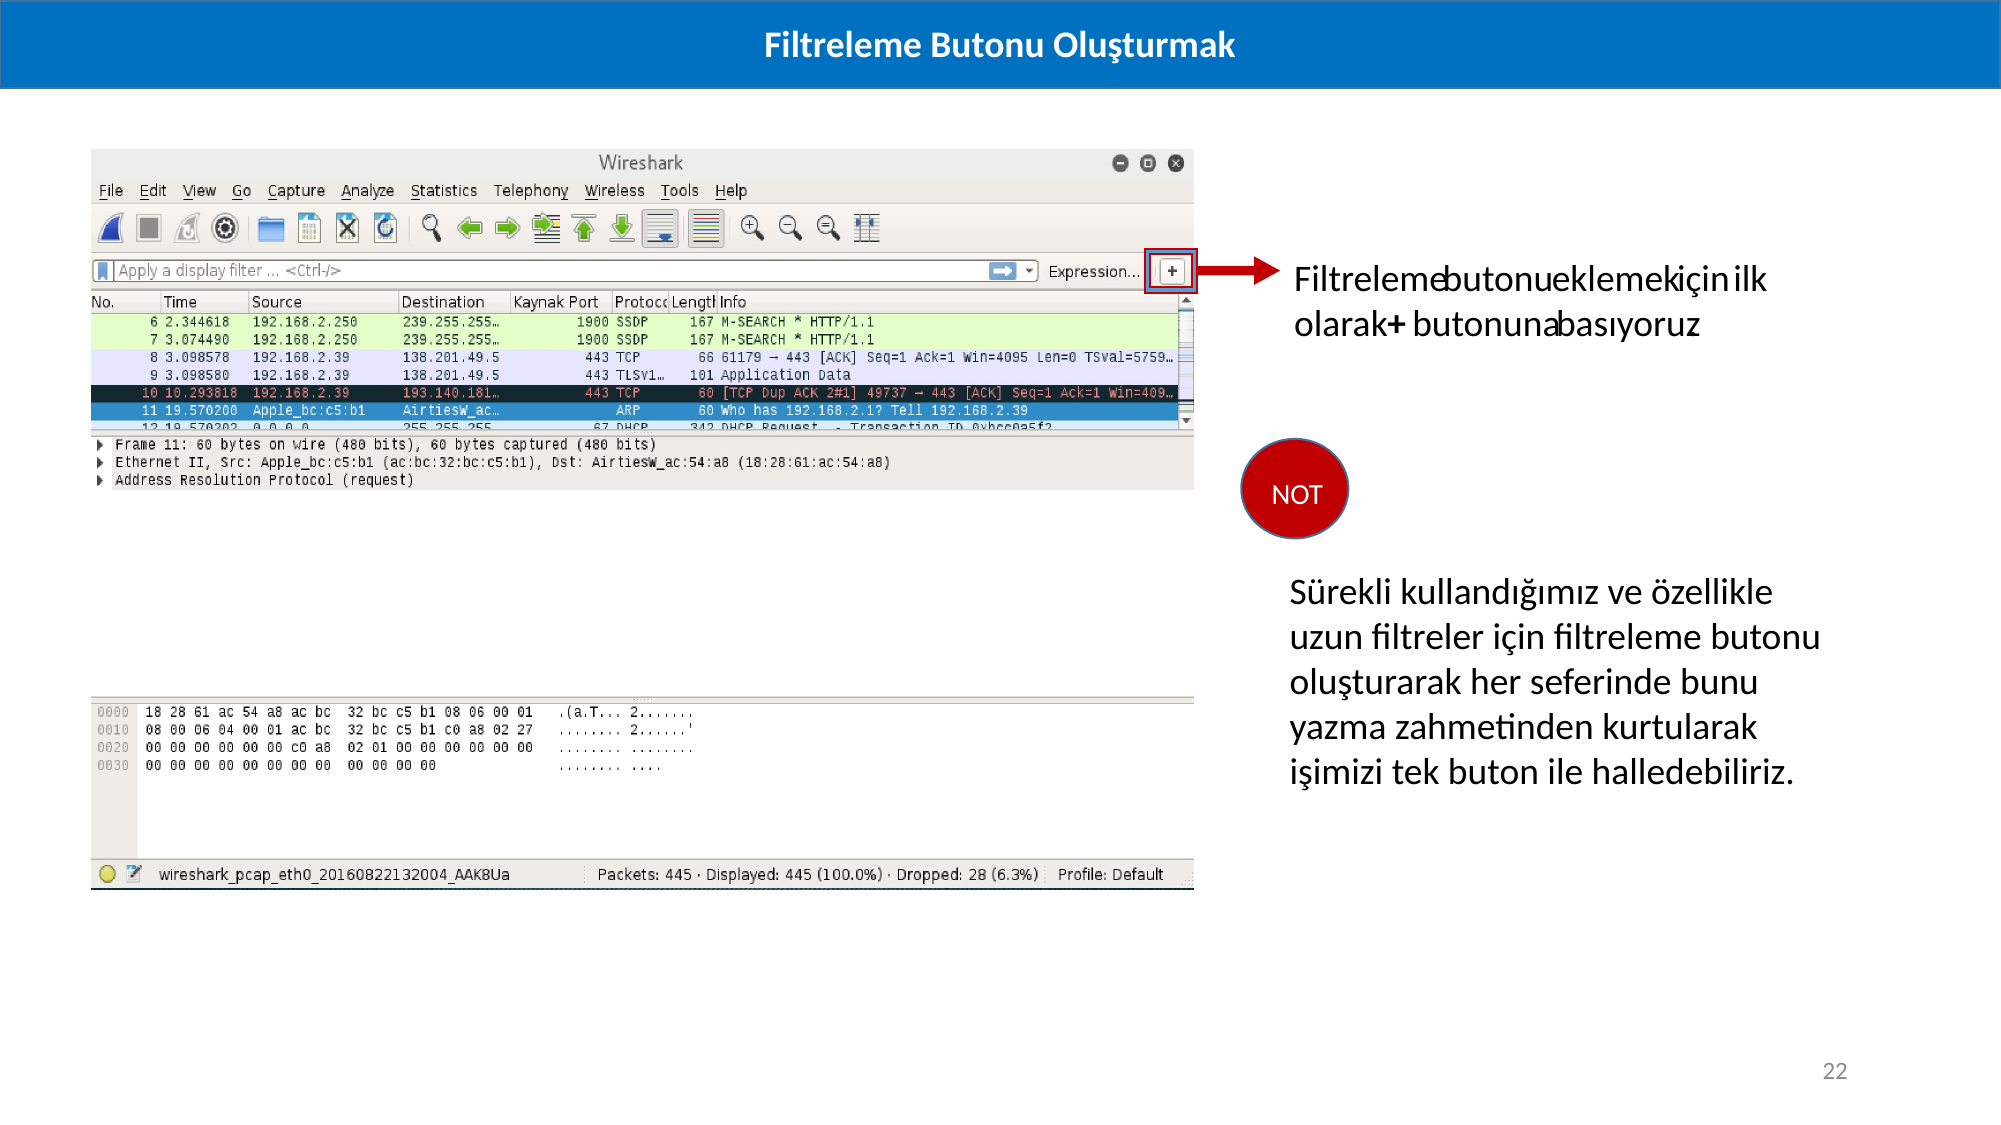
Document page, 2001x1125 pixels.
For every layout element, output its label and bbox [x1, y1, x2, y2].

picture [1151, 255, 1191, 286]
picture [91, 149, 1194, 890]
